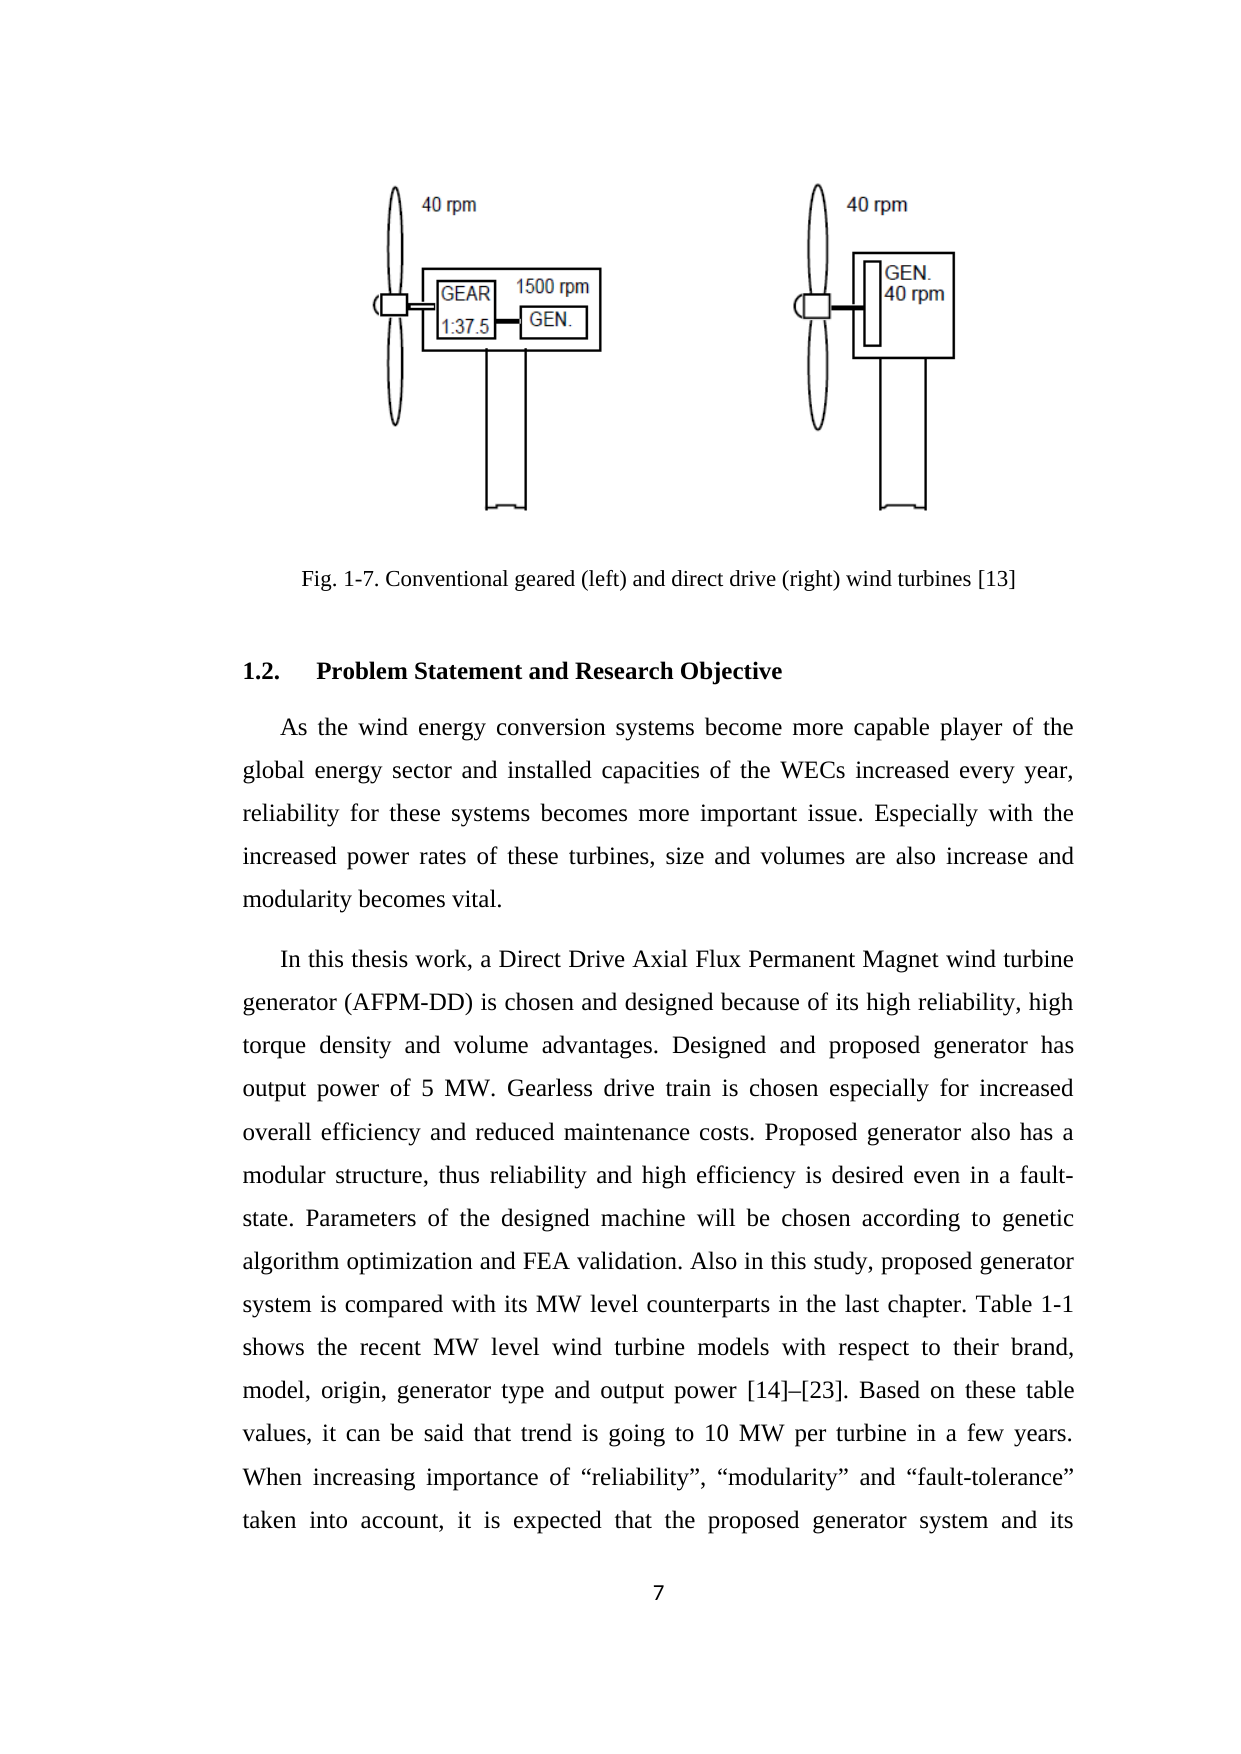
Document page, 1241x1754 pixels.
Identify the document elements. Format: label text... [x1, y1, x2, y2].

text As the wind energy conversion systems become more capable player of the global energy sector and installed capacities of the WECs increased every year, reliability for these systems becomes more important issue. Especially with the increased power rates of these turbines, size and volumes are also increase and modularity becomes vital. [242, 712, 1075, 913]
text Fig. 1-7. Conventional geared (left) and direct drive (right) wind turbines [13] [242, 566, 1075, 592]
picture [346, 153, 971, 535]
subtitle Problem Statement and Research Objective [242, 656, 1075, 684]
